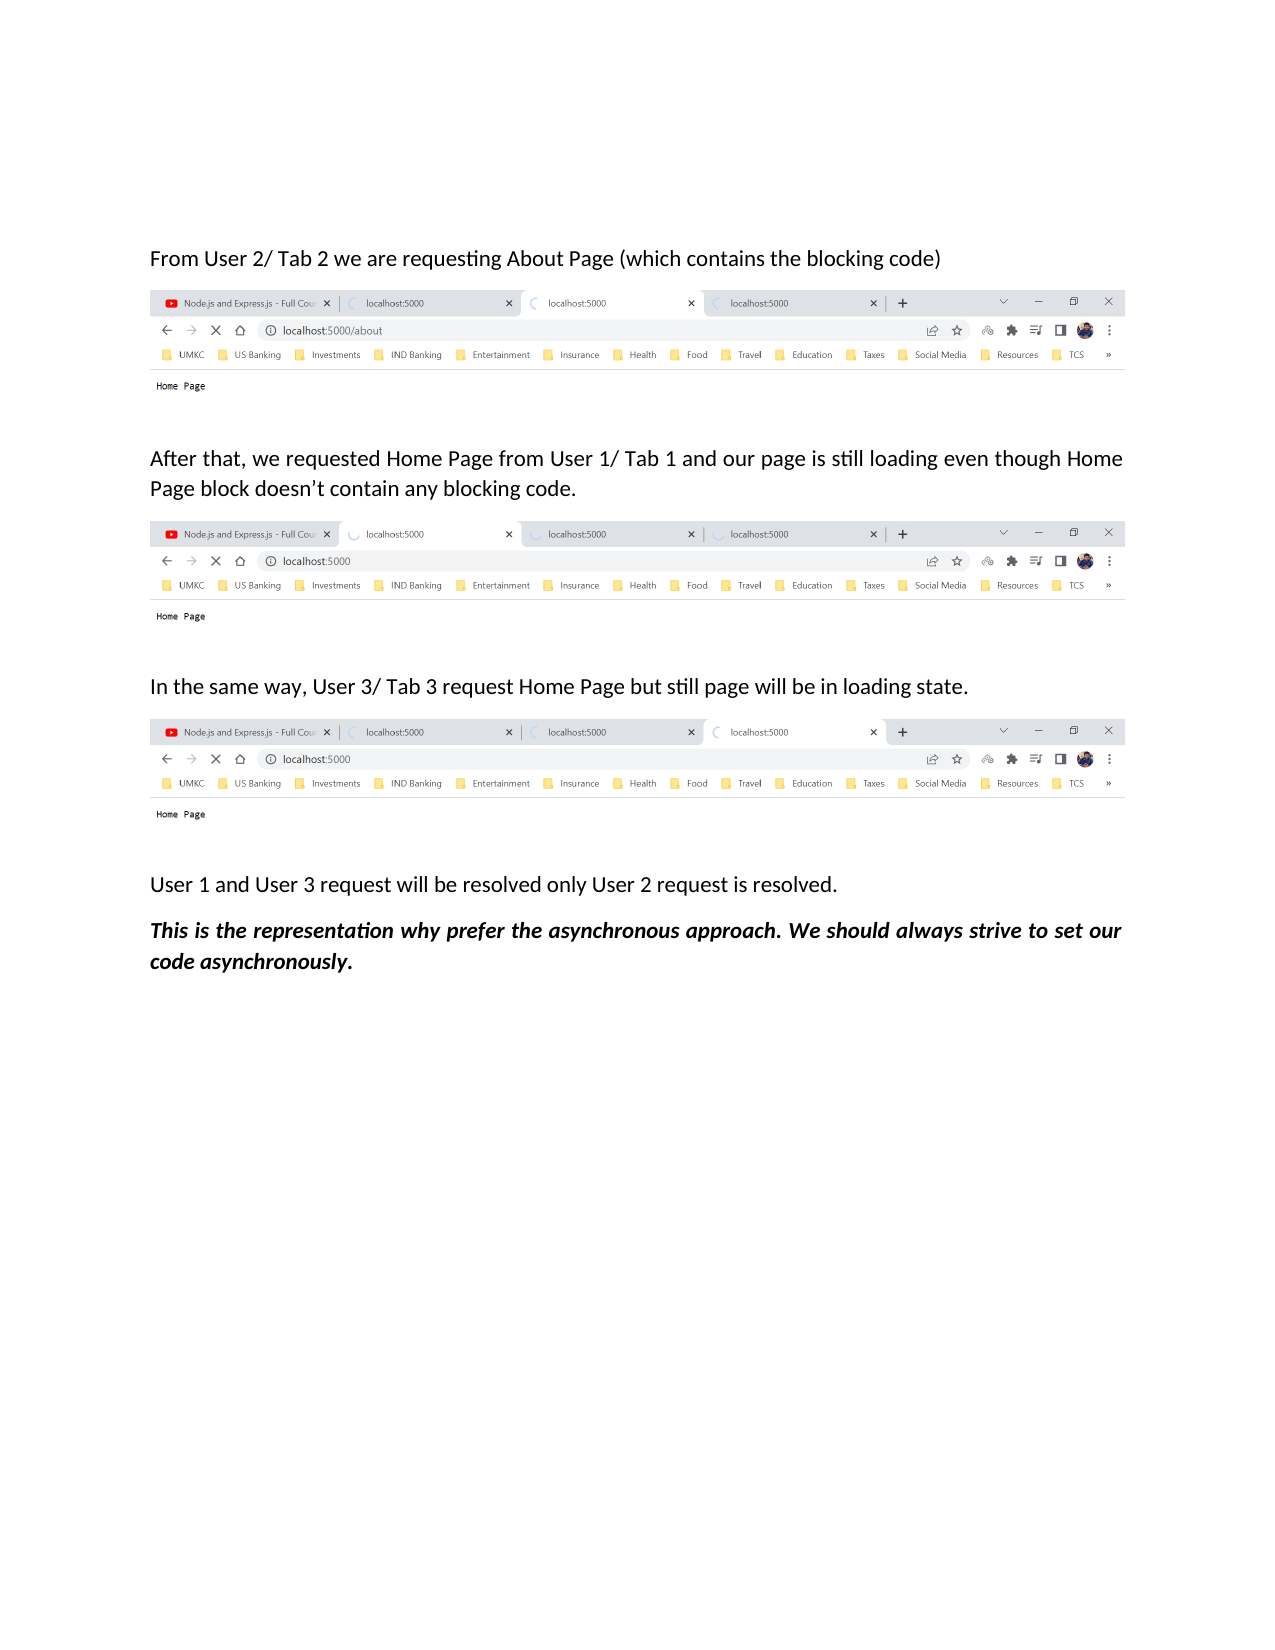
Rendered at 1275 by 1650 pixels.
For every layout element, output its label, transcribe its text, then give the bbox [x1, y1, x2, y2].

text In the same way, User 3/ Tab 3 request Home Page but still page will be in loading state. [150, 672, 1125, 701]
text From User 2/ Tab 2 we are requesting About Page (which contains the blocking code) [150, 244, 1125, 272]
text After that, we requested Home Page from User 1/ Tab 1 and our page is still loading even though Home Page block doesn’t contain any blocking code. [150, 444, 1125, 502]
picture [150, 719, 1125, 851]
text This is the representation why prefer the asynchronous approach. We should always strive to set our code asynchronously. [150, 917, 1125, 975]
text User 1 and User 3 request will be resolved only User 2 request is resolved. [150, 870, 1125, 898]
picture [150, 521, 1125, 654]
picture [150, 290, 1125, 426]
